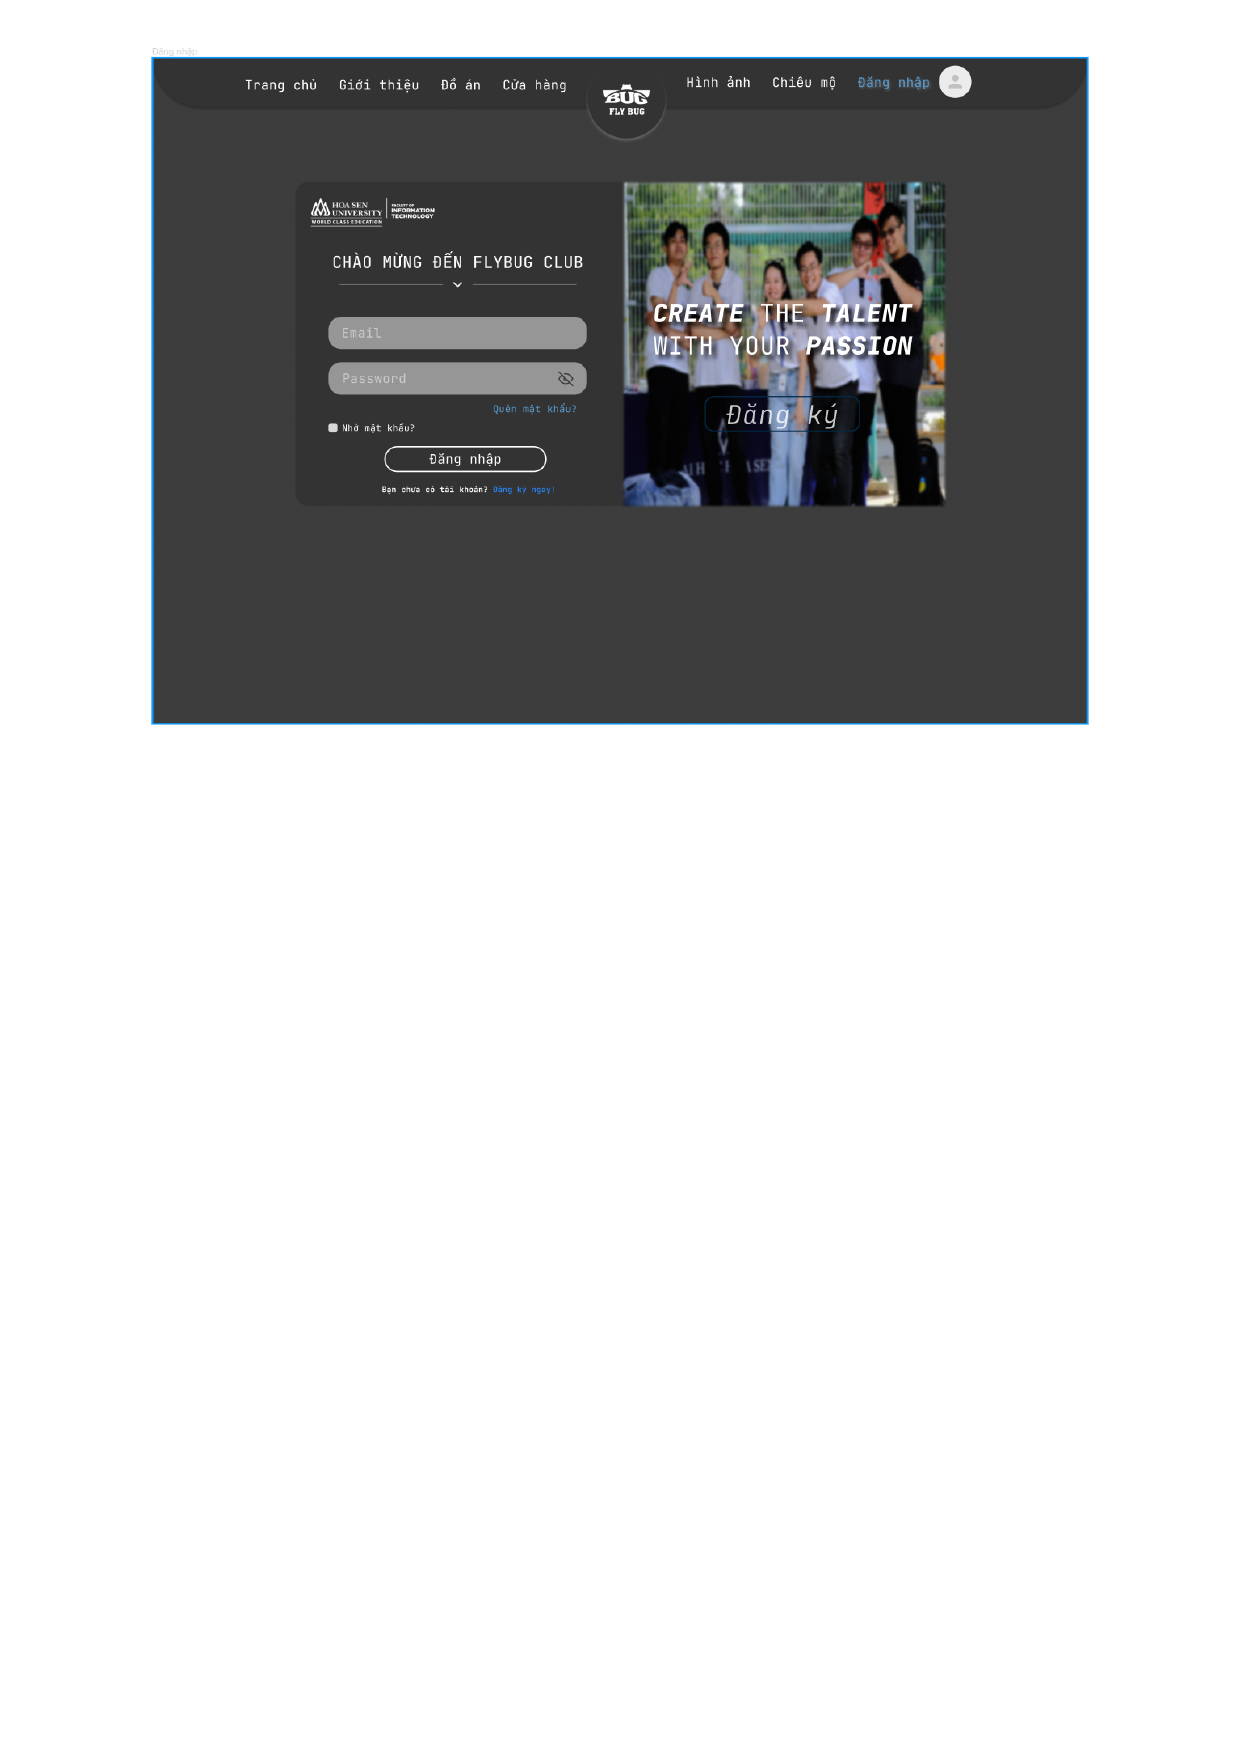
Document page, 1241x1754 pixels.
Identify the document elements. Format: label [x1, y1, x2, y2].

picture [150, 46, 1091, 728]
